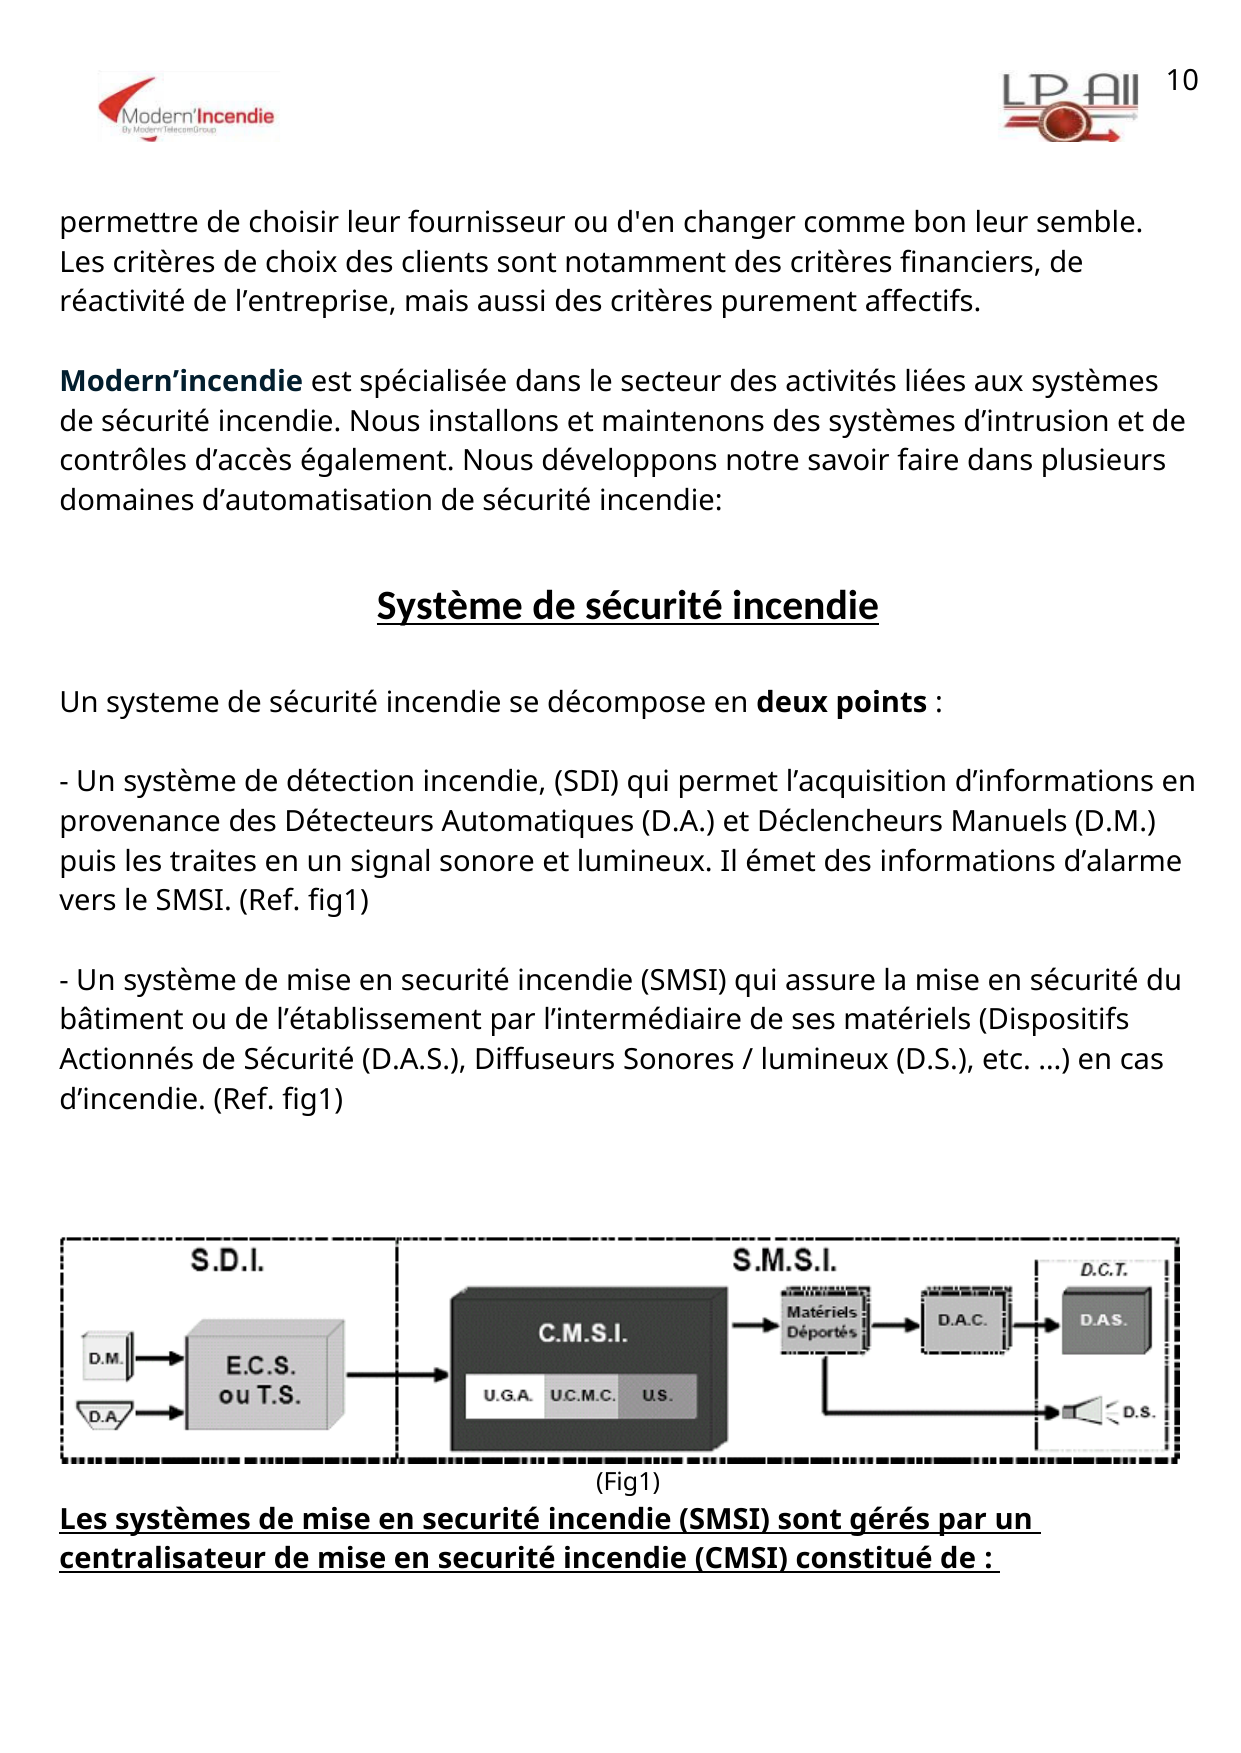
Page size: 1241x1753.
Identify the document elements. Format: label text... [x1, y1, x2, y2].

picture [996, 70, 1139, 141]
text - Un système de détection incendie, (SDI) qui permet l’acquisition d’informations en provenance des Détecteurs Automatiques (D.A.) et Déclencheurs Manuels (D.M.) puis les traites en un signal sonore et lumineux. Il émet des informations d’alarme vers le SMSI. (Ref. fig1) [59, 760, 1197, 919]
picture [59, 1236, 1180, 1464]
text - Un système de mise en securité incendie (SMSI) qui assure la mise en sécurité du bâtiment ou de l’établissement par l’intermédiaire de ses matériels (Dispositifs Actionnés de Sécurité (D.A.S.), Diffuseurs Sonores / lumineux (D.S.), etc. …) en cas d’incendie. (Ref. fig1) [59, 959, 1197, 1118]
picture [96, 70, 280, 141]
text Un systeme de sécurité incendie se décompose en deux points : [59, 681, 1197, 721]
text (Fig1) [59, 1464, 1197, 1498]
text Les systèmes de mise en securité incendie (SMSI) sont gérés par un centralisateur de mise en securité incendie (CMSI) constitué de : [59, 1498, 1197, 1577]
text Modern’incendie est spécialisée dans le secteur des activités liées aux systèmes de sécurité incendie. Nous installons et maintenons des systèmes d’intrusion et de contrôles d’accès également. Nous développons notre savoir faire dans plusieurs domaines d’automatisation de sécurité incendie: [59, 360, 1197, 519]
subtitle Système de sécurité incendie [59, 579, 1197, 630]
